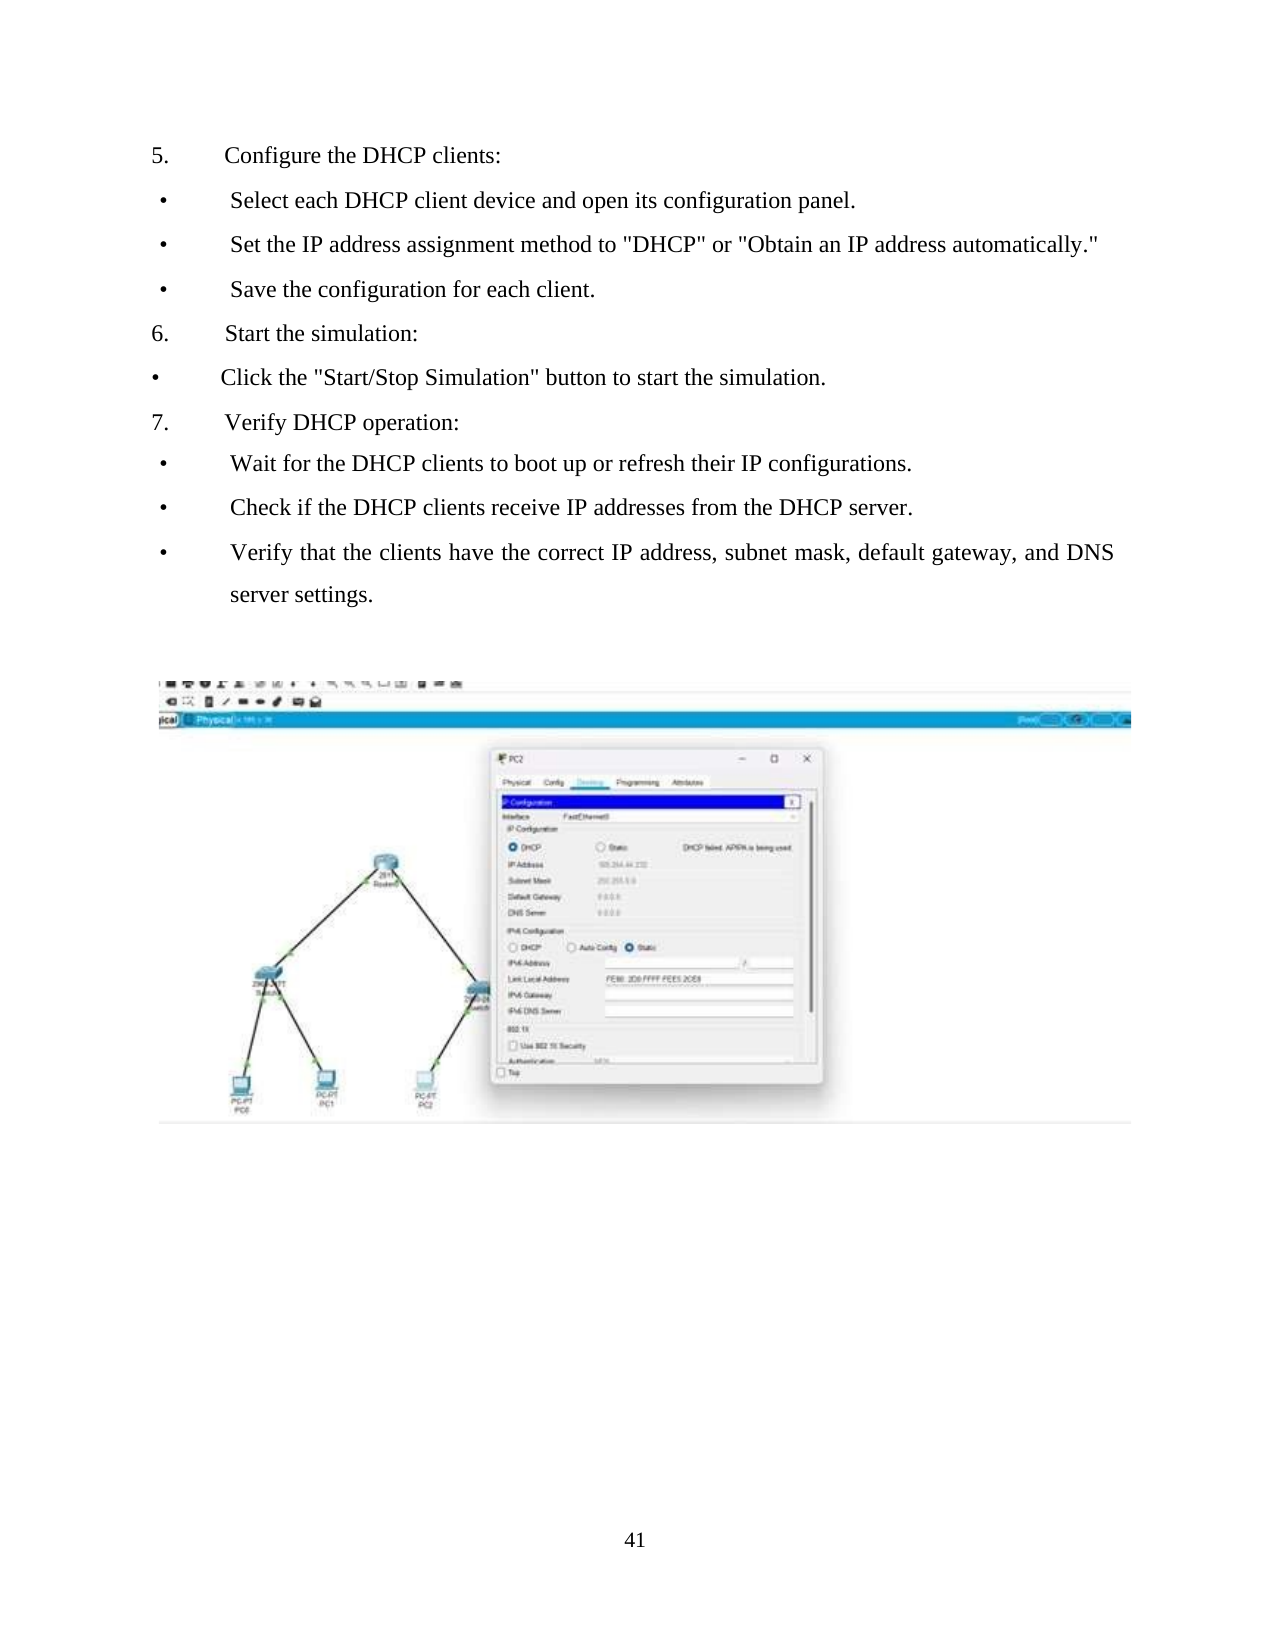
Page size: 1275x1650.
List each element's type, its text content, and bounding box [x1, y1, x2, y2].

text 6. Start the simulation: [151, 319, 1139, 346]
picture [158, 681, 1132, 1124]
text • Click the "Start/Stop Simulation" button to start the simulation. [151, 363, 1139, 391]
list Select each DHCP client device and open its configuration panel. [159, 186, 1116, 213]
list Save the configuration for each client. [159, 274, 1116, 302]
list Verify that the clients have the correct IP address, subnet mask, default gateway, and DNS server settings. [159, 538, 1116, 607]
list Wait for the DHCP clients to boot up or refresh their IP configurations. [159, 449, 1116, 477]
list Check if the DHCP clients receive IP addresses from the DHCP server. [159, 493, 1116, 521]
text 7. Verify DHCP operation: [151, 408, 1139, 435]
list Set the IP address assignment method to "DHCP" or "Obtain an IP address automatically." [159, 230, 1116, 258]
text 5. Configure the DHCP clients: [151, 141, 1139, 169]
